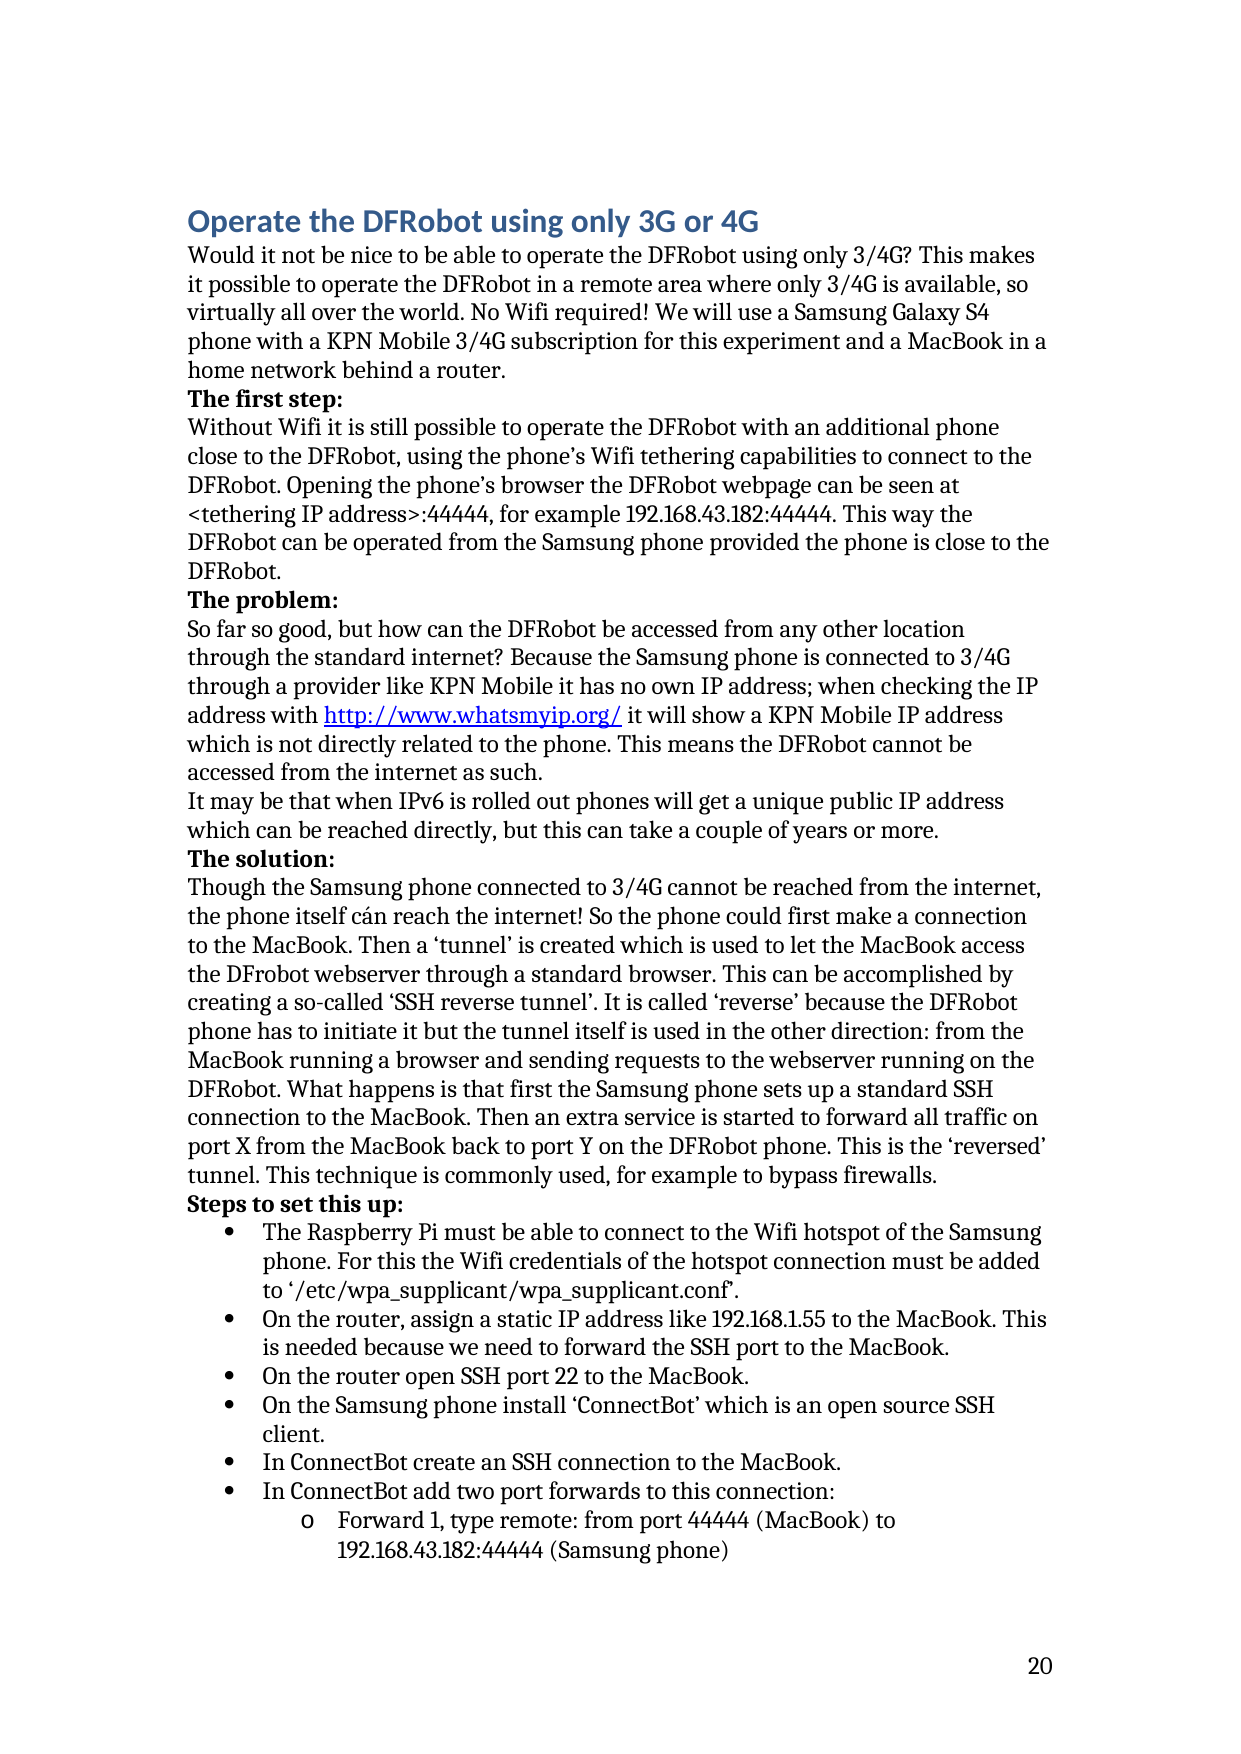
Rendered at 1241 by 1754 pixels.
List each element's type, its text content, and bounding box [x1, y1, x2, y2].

list The Raspberry Pi must be able to connect to the Wifi hotspot of the Samsung phone. For this the Wifi credentials of the hotspot connection must be added to ‘/etc/wpa_supplicant/wpa_supplicant.conf’. [225, 1218, 1053, 1304]
subtitle Operate the DFRobot using only 3G or 4G [187, 200, 1053, 241]
list Forward 1, type remote: from port 44444 (MacBook) to 192.168.43.182:44444 (Samsung phone) [300, 1506, 1053, 1564]
list In ConnectBot create an SSH connection to the MacBook. [225, 1448, 1053, 1477]
text Would it not be nice to be able to operate the DFRobot using only 3/4G? This makes it possible to operate the DFRobot in a remote area where only 3/4G is available, so virtually all over the world. No Wifi required! We will use a Samsung Galaxy S4 phone with a KPN Mobile 3/4G subscription for this experiment and a MacBook in a home network behind a router. [187, 241, 1053, 384]
list On the router open SSH port 22 to the MacBook. [225, 1362, 1053, 1391]
list In ConnectBot add two port forwards to this connection: [225, 1477, 1053, 1506]
list On the router, assign a static IP address like 192.168.1.55 to the MacBook. This is needed because we need to forward the SSH port to the MacBook. [225, 1304, 1053, 1362]
list On the Samsung phone install ‘ConnectBot’ which is an open source SSH client. [225, 1391, 1053, 1448]
text The first step: Without Wifi it is still possible to operate the DFRobot with an additional phone close to the DFRobot, using the phone’s Wifi tethering capabilities to connect to the DFRobot. Opening the phone’s browser the DFRobot webpage can be seen at <tethering IP address>:44444, for example 192.168.43.182:44444. This way the DFRobot can be operated from the Samsung phone provided the phone is close to the DFRobot. The problem: So far so good, but how can the DFRobot be accessed from any other location through the standard internet? Because the Samsung phone is connected to 3/4G through a provider like KPN Mobile it has no own IP address; when checking the IP address with http://www.whatsmyip.org/ it will show a KPN Mobile IP address which is not directly related to the phone. This means the DFRobot cannot be accessed from the internet as such. It may be that when IPv6 is rolled out phones will get a unique public IP address which can be reached directly, but this can take a couple of years or more. The solution: Though the Samsung phone connected to 3/4G cannot be reached from the internet, the phone itself cán reach the internet! So the phone could first make a connection to the MacBook. Then a ‘tunnel’ is created which is used to let the MacBook access the DFrobot webserver through a standard browser. This can be accomplished by creating a so-called ‘SSH reverse tunnel’. It is called ‘reverse’ because the DFRobot phone has to initiate it but the tunnel itself is used in the other direction: from the MacBook running a browser and sending requests to the webserver running on the DFRobot. What happens is that first the Samsung phone sets up a standard SSH connection to the MacBook. Then an extra service is started to forward all traffic on port X from the MacBook back to port Y on the DFRobot phone. This is the ‘reversed’ tunnel. This technique is commonly used, for example to bypass firewalls. Steps to set this up: [187, 384, 1053, 1218]
